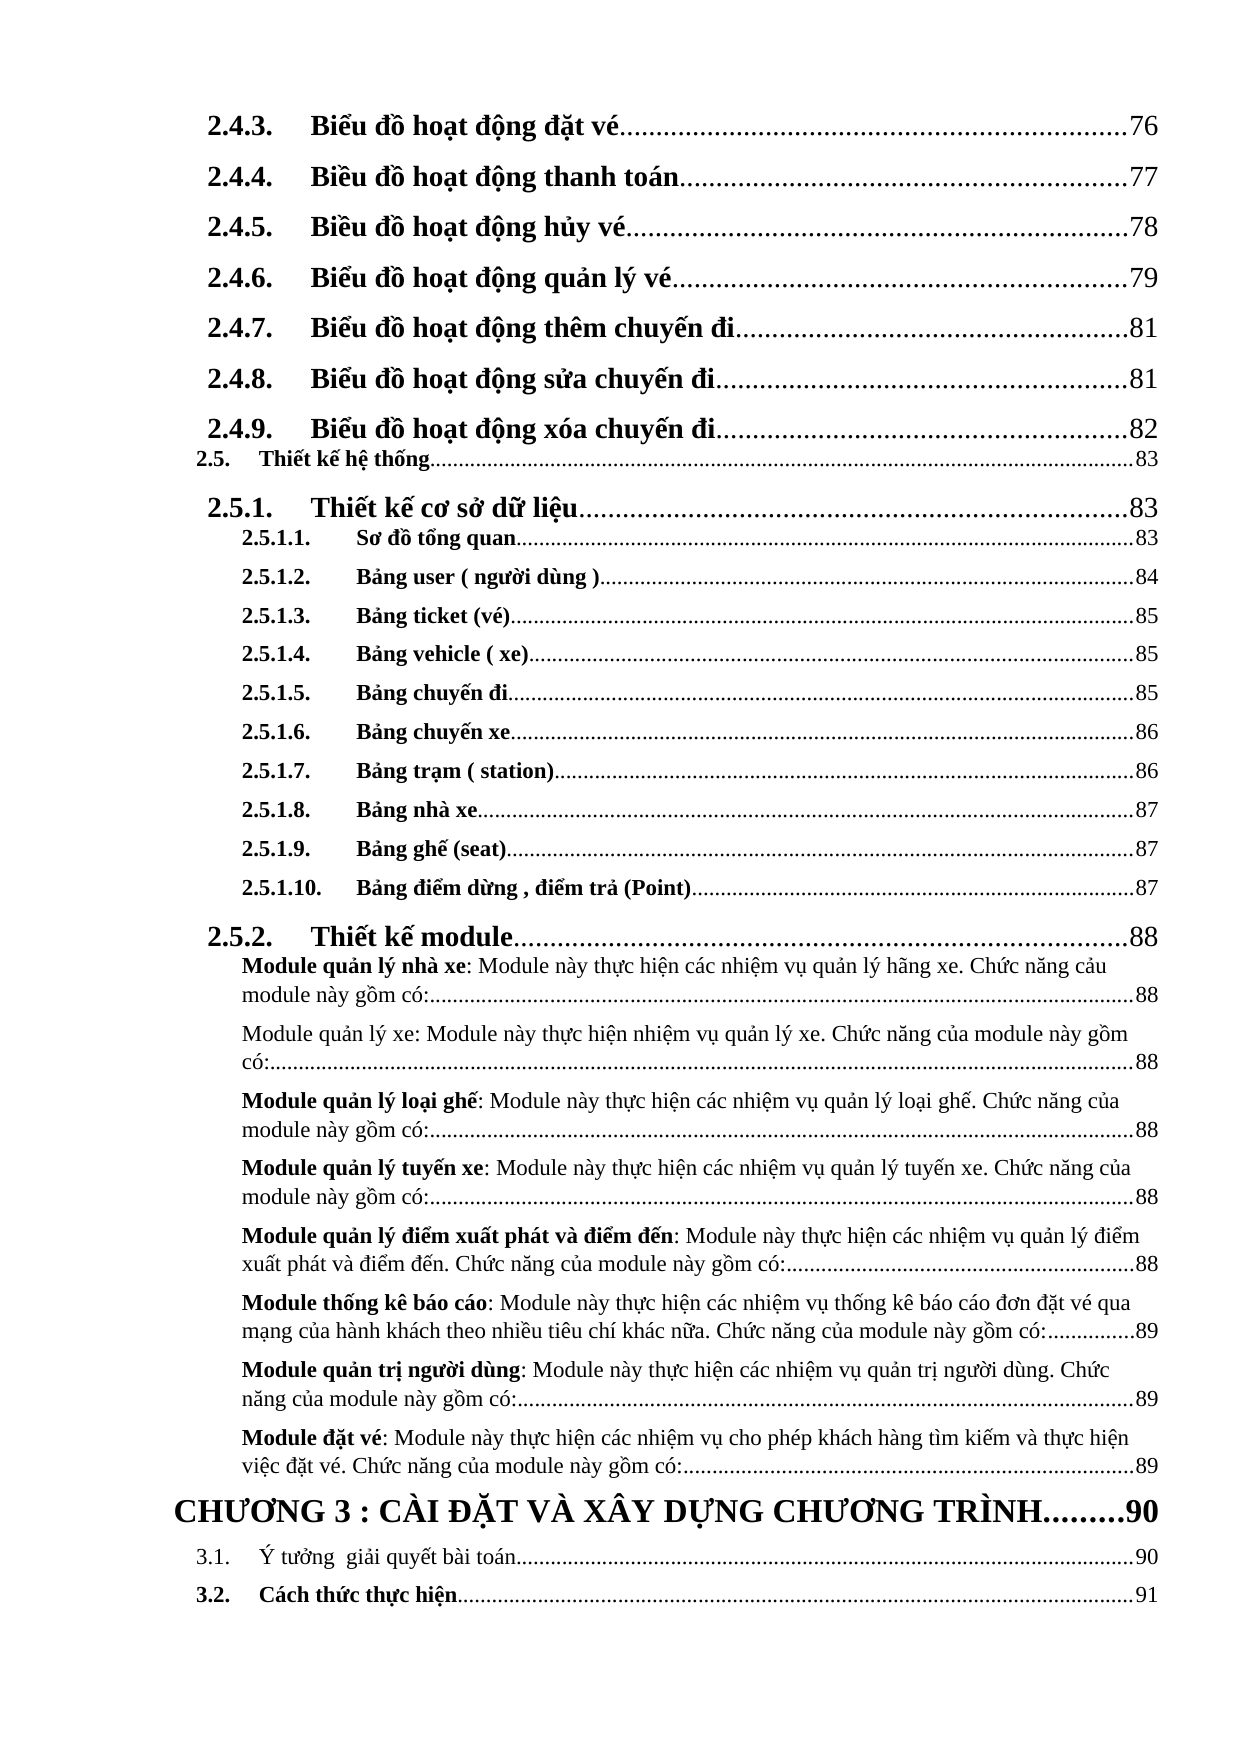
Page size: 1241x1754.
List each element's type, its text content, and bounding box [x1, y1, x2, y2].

text 2.4.5. Biều đồ hoạt động hủy vé 78 [207, 209, 1159, 243]
text 2.5.1.6. Bảng chuyến xe 86 [242, 718, 1159, 744]
text Module quản lý loại ghế: Module này thực hiện các nhiệm vụ quản lý loại ghế. Chức năng của module này gồm có: 88 [242, 1087, 1159, 1142]
text Module quản lý nhà xe: Module này thực hiện các nhiệm vụ quản lý hãng xe. Chức năng cảu module này gồm có: 88 [242, 953, 1159, 1007]
text CHƯƠNG 3 : CÀI ĐẶT VÀ XÂY DỰNG CHƯƠNG TRÌNH 90 [173, 1491, 1159, 1529]
text 2.5.1.1. Sơ đồ tổng quan 83 [242, 524, 1159, 550]
text 2.5.1.5. Bảng chuyến đi 85 [242, 679, 1159, 706]
text 2.5.1.3. Bảng ticket (vé) 85 [242, 602, 1159, 628]
text 3.1. Ý tưởng giải quyết bài toán 90 [196, 1543, 1159, 1569]
text Module quản lý điểm xuất phát và điểm đến: Module này thực hiện các nhiệm vụ quản lý điểm xuất phát và điểm đến. Chức năng của module này gồm có: 88 [242, 1222, 1159, 1277]
text Module quản lý xe: Module này thực hiện nhiệm vụ quản lý xe. Chức năng của module này gồm có: 88 [242, 1020, 1159, 1075]
text 2.5.1. Thiết kế cơ sở dữ liệu 83 [207, 490, 1159, 524]
text Module quản trị người dùng: Module này thực hiện các nhiệm vụ quản trị người dùng. Chức năng của module này gồm có: 89 [242, 1356, 1159, 1411]
text 2.5.1.10. Bảng điểm dừng , điểm trả (Point) 87 [242, 874, 1159, 900]
text 2.4.6. Biểu đồ hoạt động quản lý vé 79 [207, 260, 1159, 293]
text 2.4.3. Biểu đồ hoạt động đặt vé 76 [207, 108, 1159, 142]
text 2.5.1.9. Bảng ghế (seat) 87 [242, 835, 1159, 861]
text 2.4.9. Biểu đồ hoạt động xóa chuyến đi 82 [207, 411, 1159, 445]
text 2.5.2. Thiết kế module 88 [207, 919, 1159, 953]
text 2.4.7. Biểu đồ hoạt động thêm chuyến đi 81 [207, 310, 1159, 344]
text Module thống kê báo cáo: Module này thực hiện các nhiệm vụ thống kê báo cáo đơn đặt vé qua mạng của hành khách theo nhiều tiêu chí khác nữa. Chức năng của module này gồm có: 89 [242, 1289, 1159, 1344]
text Module đặt vé: Module này thực hiện các nhiệm vụ cho phép khách hàng tìm kiếm và thực hiện việc đặt vé. Chức năng của module này gồm có: 89 [242, 1424, 1159, 1478]
text 2.5. Thiết kế hệ thống 83 [196, 445, 1159, 471]
text 2.5.1.4. Bảng vehicle ( xe) 85 [242, 641, 1159, 667]
text 2.5.1.7. Bảng trạm ( station) 86 [242, 757, 1159, 783]
text 2.4.4. Biều đồ hoạt động thanh toán 77 [207, 159, 1159, 192]
text 3.2. Cách thức thực hiện 91 [196, 1582, 1159, 1608]
text 2.4.8. Biểu đồ hoạt động sửa chuyến đi 81 [207, 361, 1159, 394]
text 2.5.1.2. Bảng user ( người dùng ) 84 [242, 563, 1159, 589]
text 2.5.1.8. Bảng nhà xe 87 [242, 796, 1159, 822]
text Module quản lý tuyến xe: Module này thực hiện các nhiệm vụ quản lý tuyến xe. Chức năng của module này gồm có: 88 [242, 1154, 1159, 1209]
